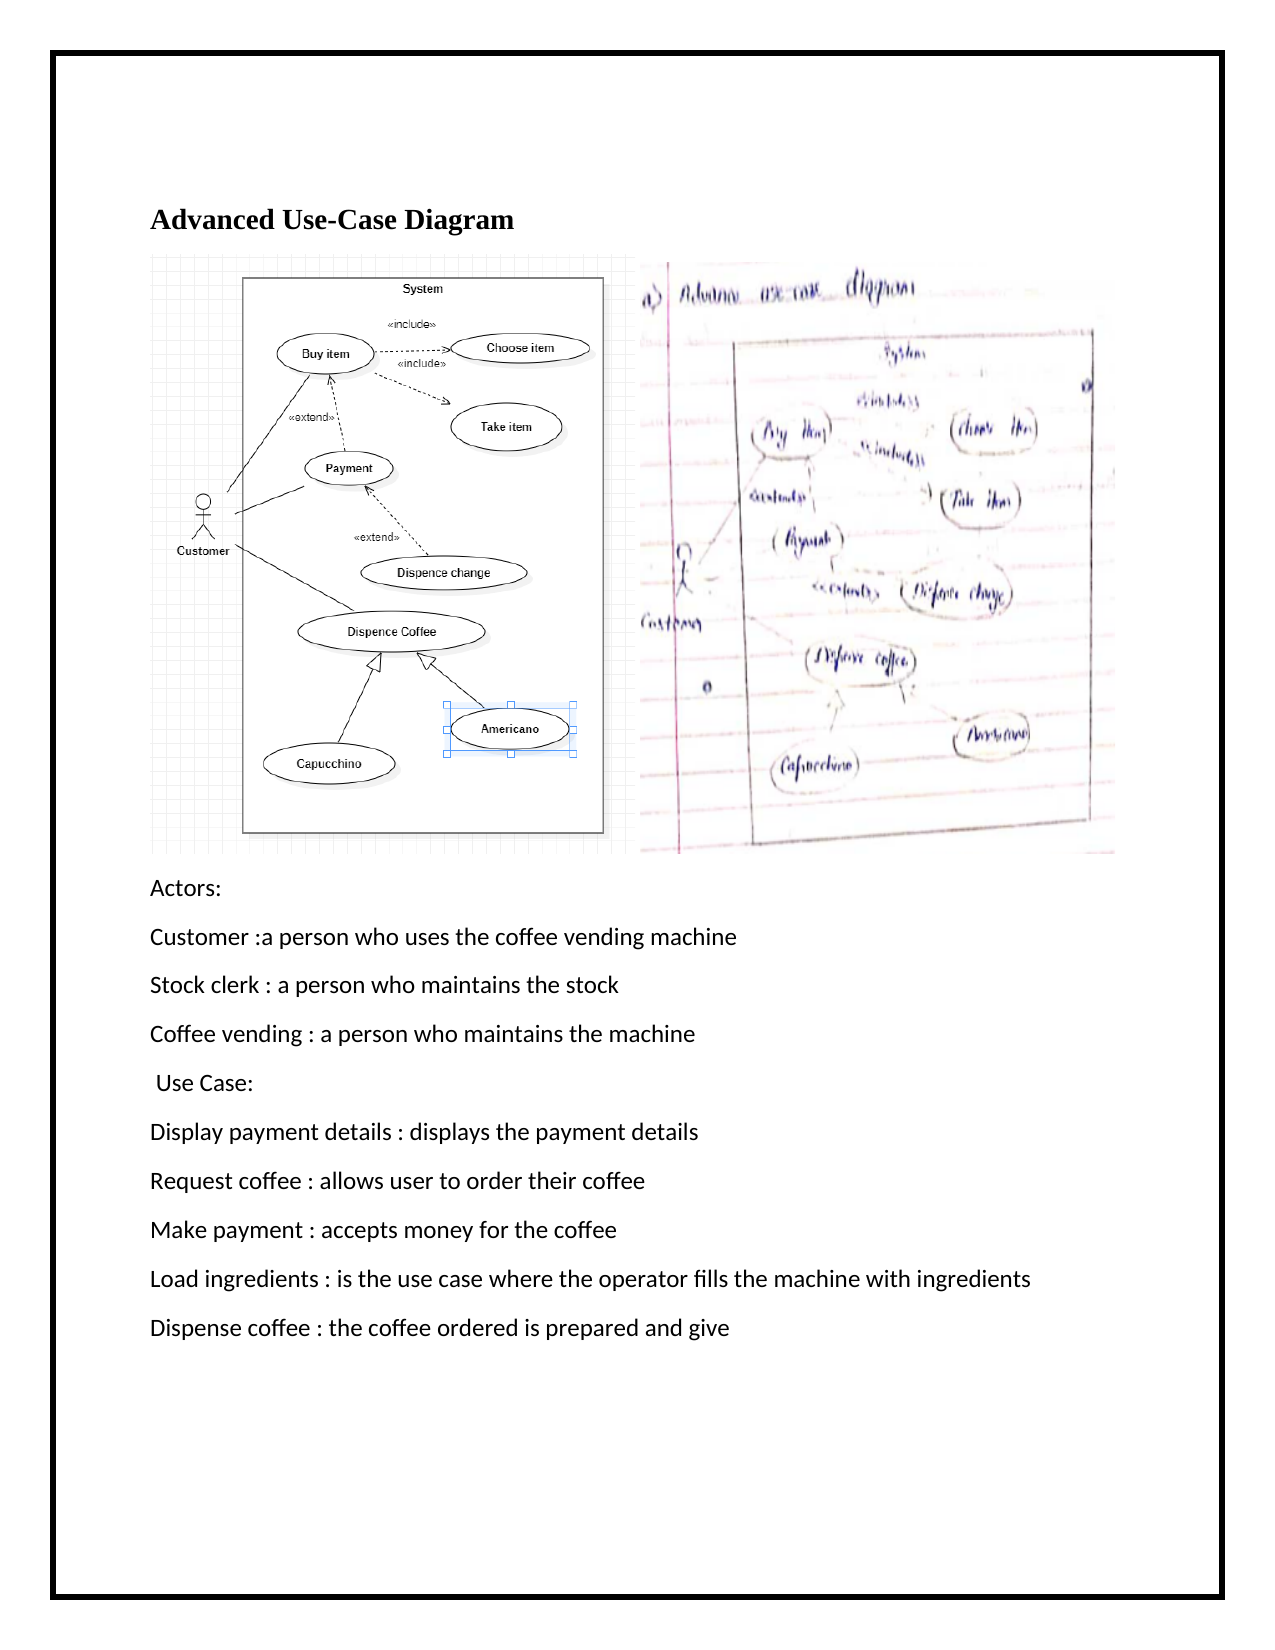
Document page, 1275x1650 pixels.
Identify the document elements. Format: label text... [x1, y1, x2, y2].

picture [150, 254, 636, 854]
text Actors: [150, 872, 1120, 902]
text Coffee vending : a person who maintains the machine [150, 1019, 1120, 1049]
text Request coffee : allows user to order their coffee [150, 1166, 1120, 1196]
text Dispense coffee : the coffee ordered is prepared and give [150, 1312, 1120, 1343]
picture [640, 262, 1116, 854]
text Display payment details : displays the payment details [150, 1117, 1120, 1147]
text Use Case: [150, 1068, 1120, 1098]
text Load ingredients : is the use case where the operator fills the machine with ingredients [150, 1263, 1120, 1294]
text Advanced Use-Case Diagram [150, 202, 1120, 236]
text Make payment : accepts money for the coffee [150, 1214, 1120, 1245]
text Customer :a person who uses the coffee vending machine [150, 921, 1120, 951]
text Stock clerk : a person who maintains the stock [150, 970, 1120, 1000]
